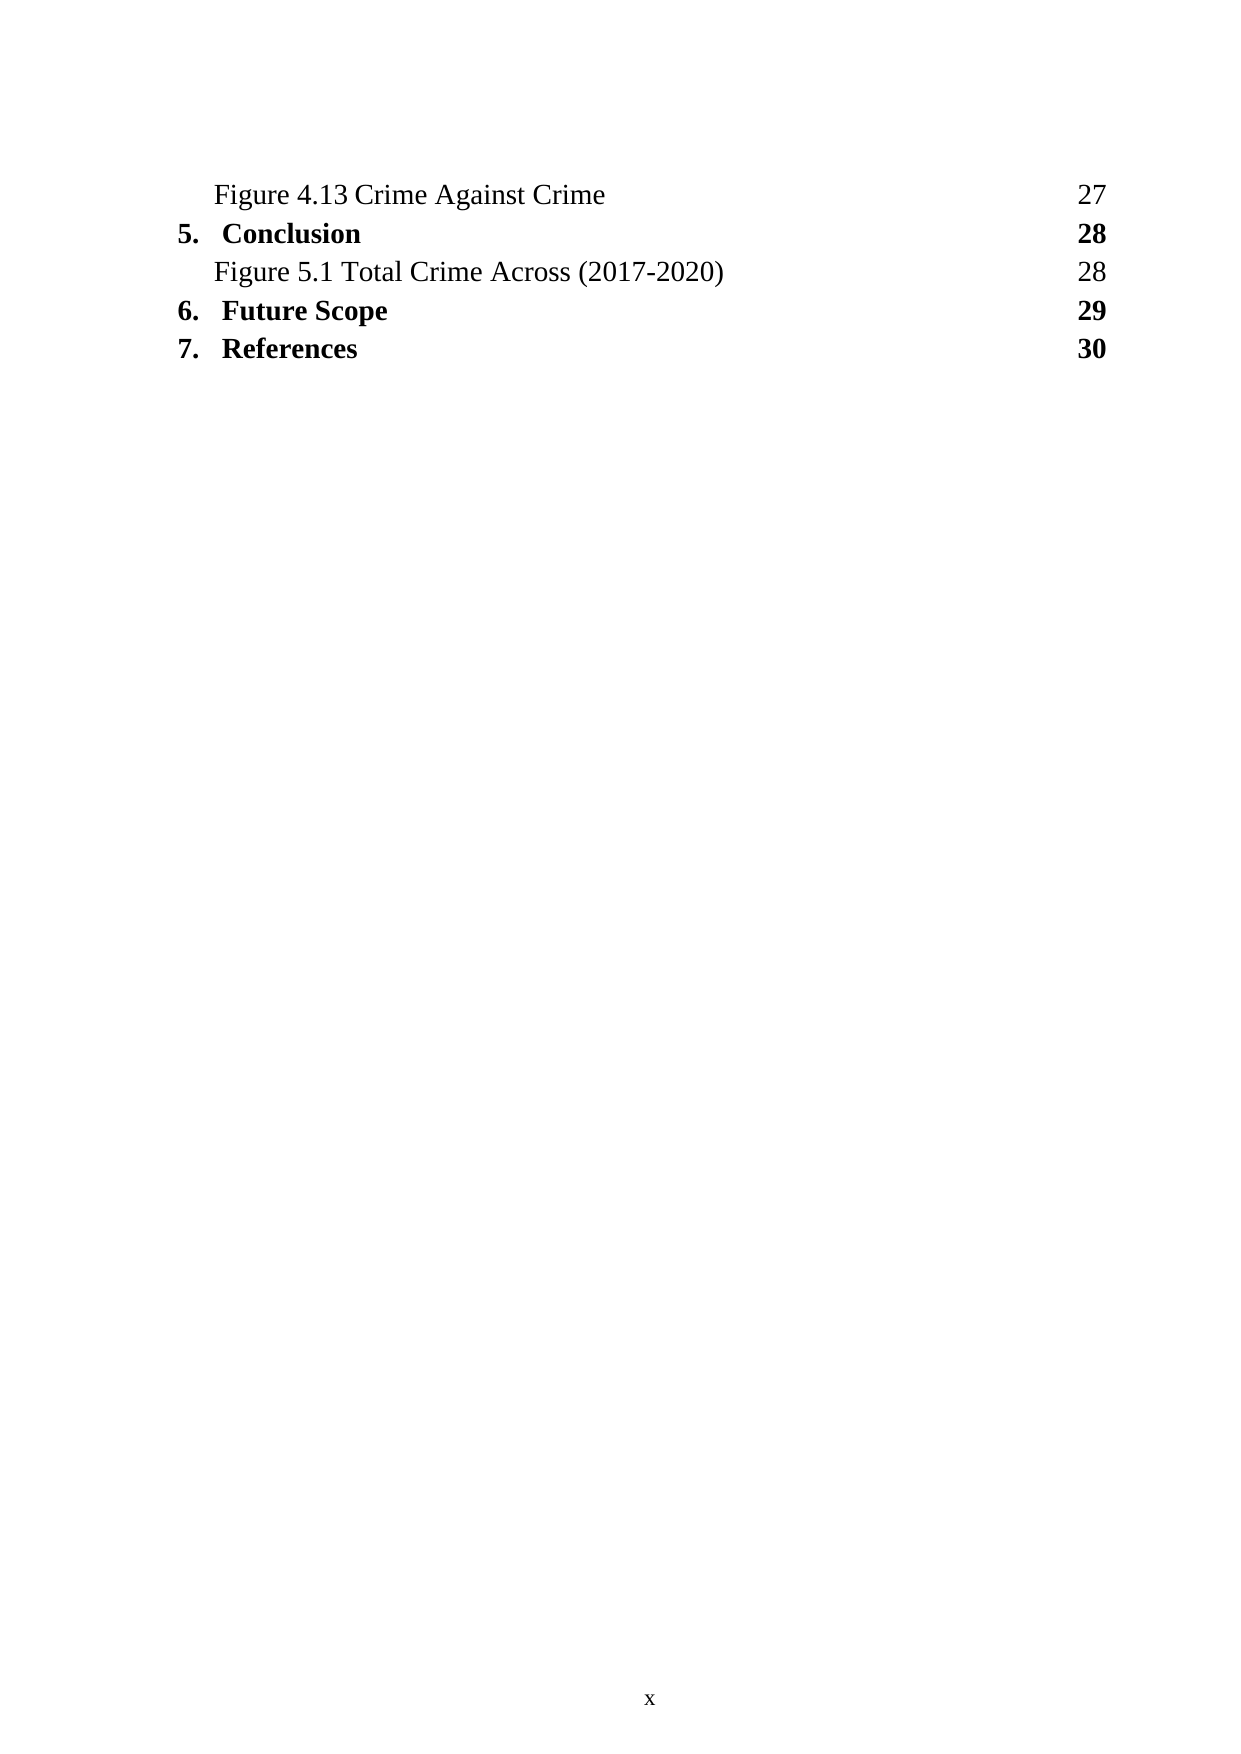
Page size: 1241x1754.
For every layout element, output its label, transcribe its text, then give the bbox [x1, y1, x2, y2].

text Figure 5.1 Total Crime Across (2017-2020) 28 [177, 254, 1122, 288]
list Crime Against Crime 27 [213, 177, 1122, 211]
list Future Scope 29 [177, 293, 1122, 326]
list References 30 [177, 331, 1122, 365]
list Conclusion 28 [177, 216, 1122, 249]
